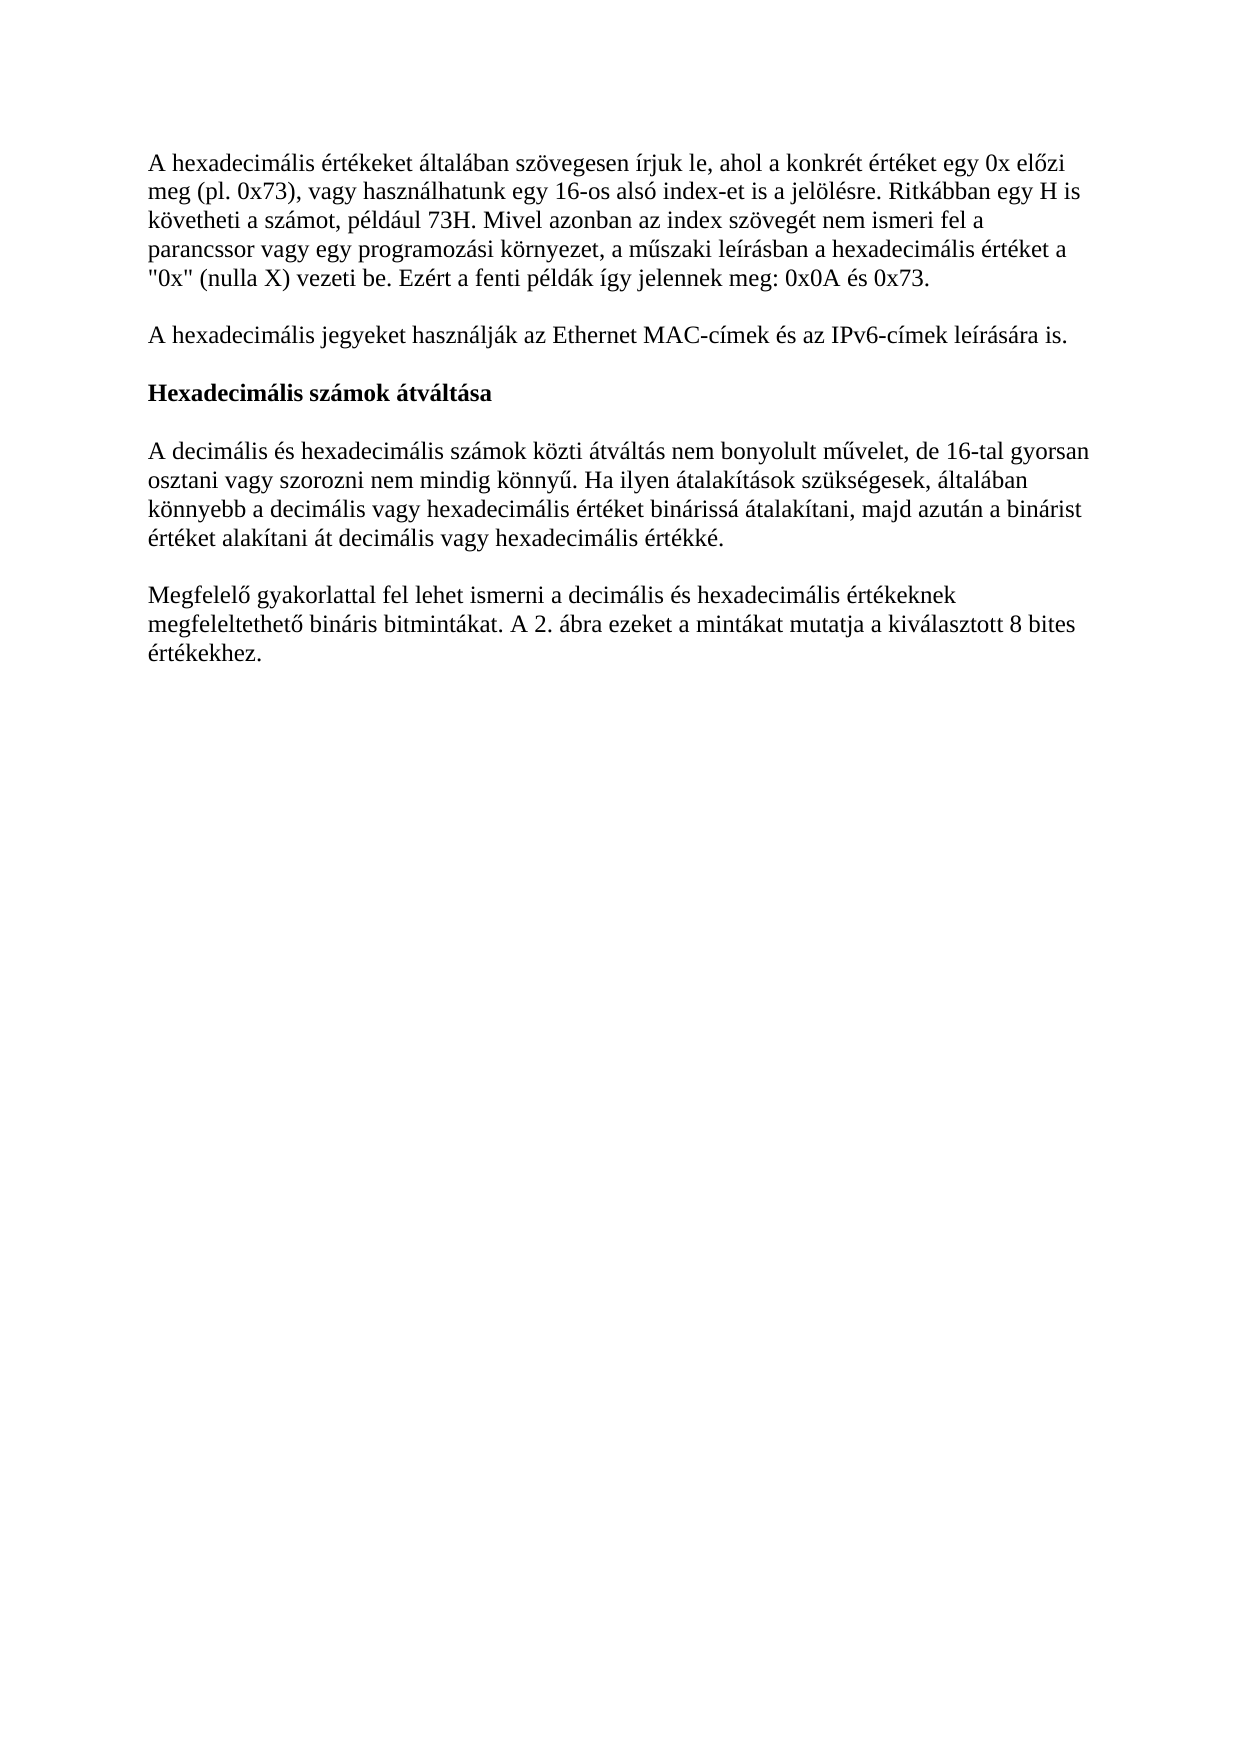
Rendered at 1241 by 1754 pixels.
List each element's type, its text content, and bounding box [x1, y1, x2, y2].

text A hexadecimális értékeket általában szövegesen írjuk le, ahol a konkrét értéket egy 0x előzi meg (pl. 0x73), vagy használhatunk egy 16-os alsó index-et is a jelölésre. Ritkábban egy H is követheti a számot, például 73H. Mivel azonban az index szövegét nem ismeri fel a parancssor vagy egy programozási környezet, a műszaki leírásban a hexadecimális értéket a "0x" (nulla X) vezeti be. Ezért a fenti példák így jelennek meg: 0x0A és 0x73. [148, 148, 1093, 291]
text Megfelelő gyakorlattal fel lehet ismerni a decimális és hexadecimális értékeknek megfeleltethető bináris bitmintákat. A 2. ábra ezeket a mintákat mutatja a kiválasztott 8 bites értékekhez. [148, 581, 1093, 667]
text Hexadecimális számok átváltása [148, 378, 1093, 407]
text A decimális és hexadecimális számok közti átváltás nem bonyolult művelet, de 16-tal gyorsan osztani vagy szorozni nem mindig könnyű. Ha ilyen átalakítások szükségesek, általában könnyebb a decimális vagy hexadecimális értéket binárissá átalakítani, majd azután a binárist értéket alakítani át decimális vagy hexadecimális értékké. [148, 436, 1093, 551]
text A hexadecimális jegyeket használják az Ethernet MAC-címek és az IPv6-címek leírására is. [148, 321, 1093, 349]
